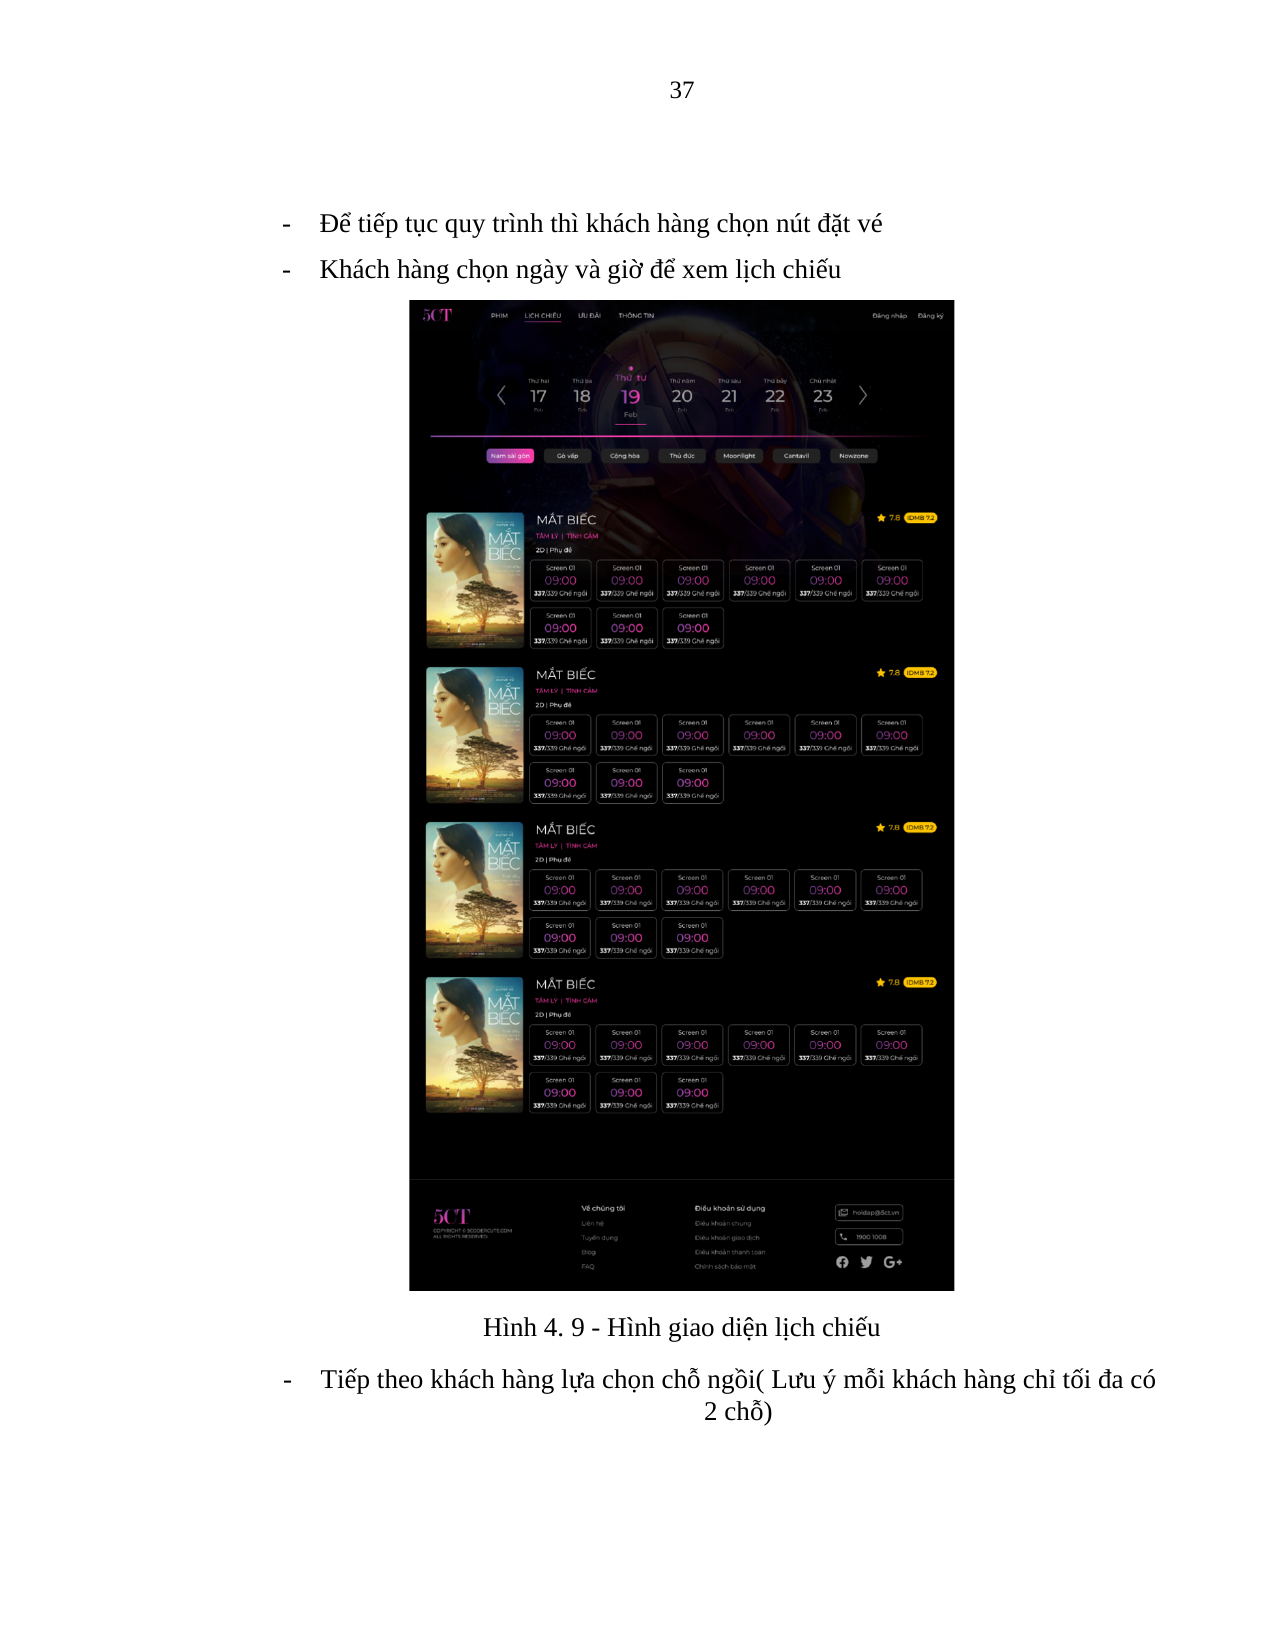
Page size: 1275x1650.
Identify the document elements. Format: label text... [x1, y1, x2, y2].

list Tiếp theo khách hàng lựa chọn chỗ ngồi( Lưu ý mỗi khách hàng chỉ tối đa có 2 chỗ) [282, 1363, 1157, 1426]
text Hình 4. 9 - Hình giao diện lịch chiếu [207, 1312, 1157, 1343]
list Khách hàng chọn ngày và giờ để xem lịch chiếu [282, 253, 1157, 284]
picture [409, 300, 955, 1291]
list Để tiếp tục quy trình thì khách hàng chọn nút đặt vé [282, 207, 1157, 238]
